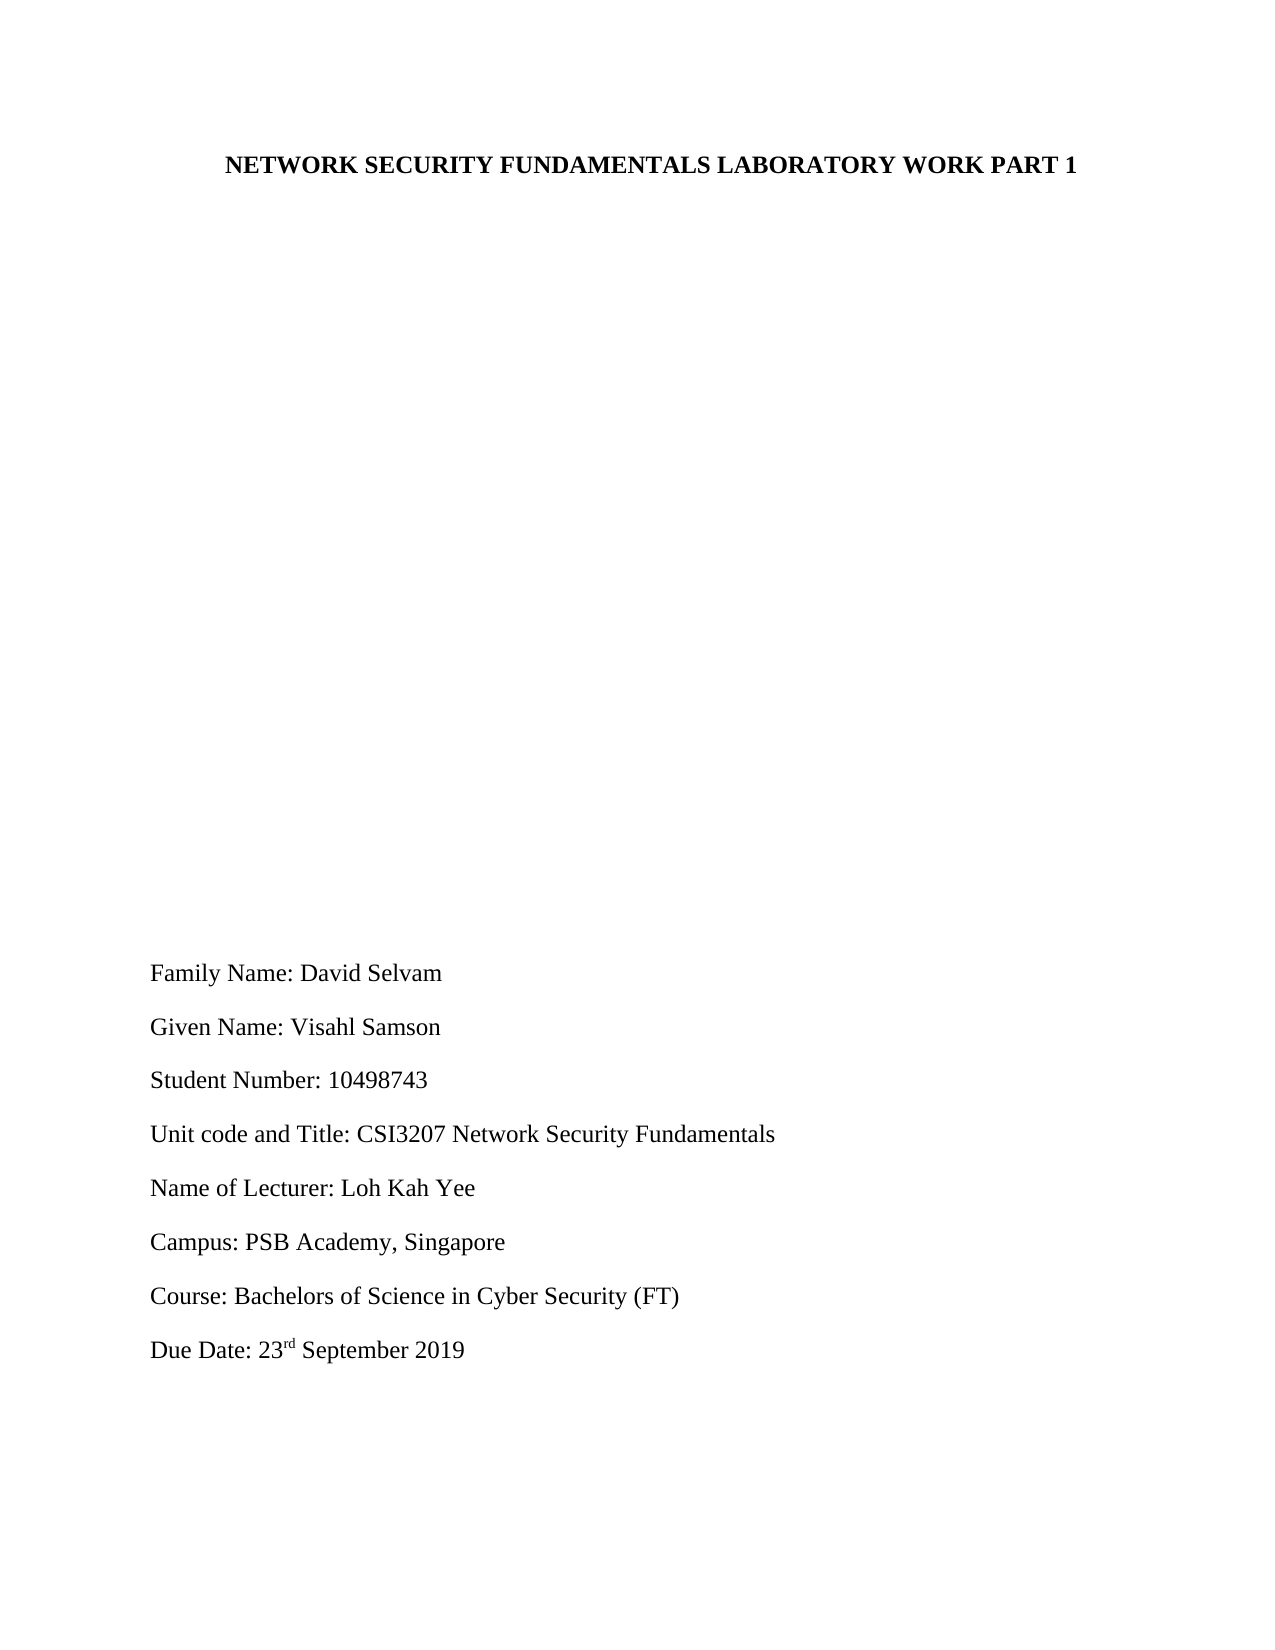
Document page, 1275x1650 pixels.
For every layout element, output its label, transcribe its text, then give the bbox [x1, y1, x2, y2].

text Student Number: 10498743 [150, 1066, 1125, 1094]
text Course: Bachelors of Science in Cyber Security (FT) [150, 1281, 1125, 1310]
text Given Name: Visahl Samson [150, 1012, 1125, 1040]
text Campus: PSB Academy, Singapore [150, 1227, 1125, 1256]
text Family Name: David Selvam [150, 958, 1125, 987]
text NETWORK SECURITY FUNDAMENTALS LABORATORY WORK PART 1 [150, 150, 1125, 179]
text Unit code and Title: CSI3207 Network Security Fundamentals [150, 1119, 1125, 1148]
text Due Date: 23rd September 2019 [150, 1335, 1125, 1363]
text Name of Lecturer: Loh Kah Yee [150, 1173, 1125, 1202]
